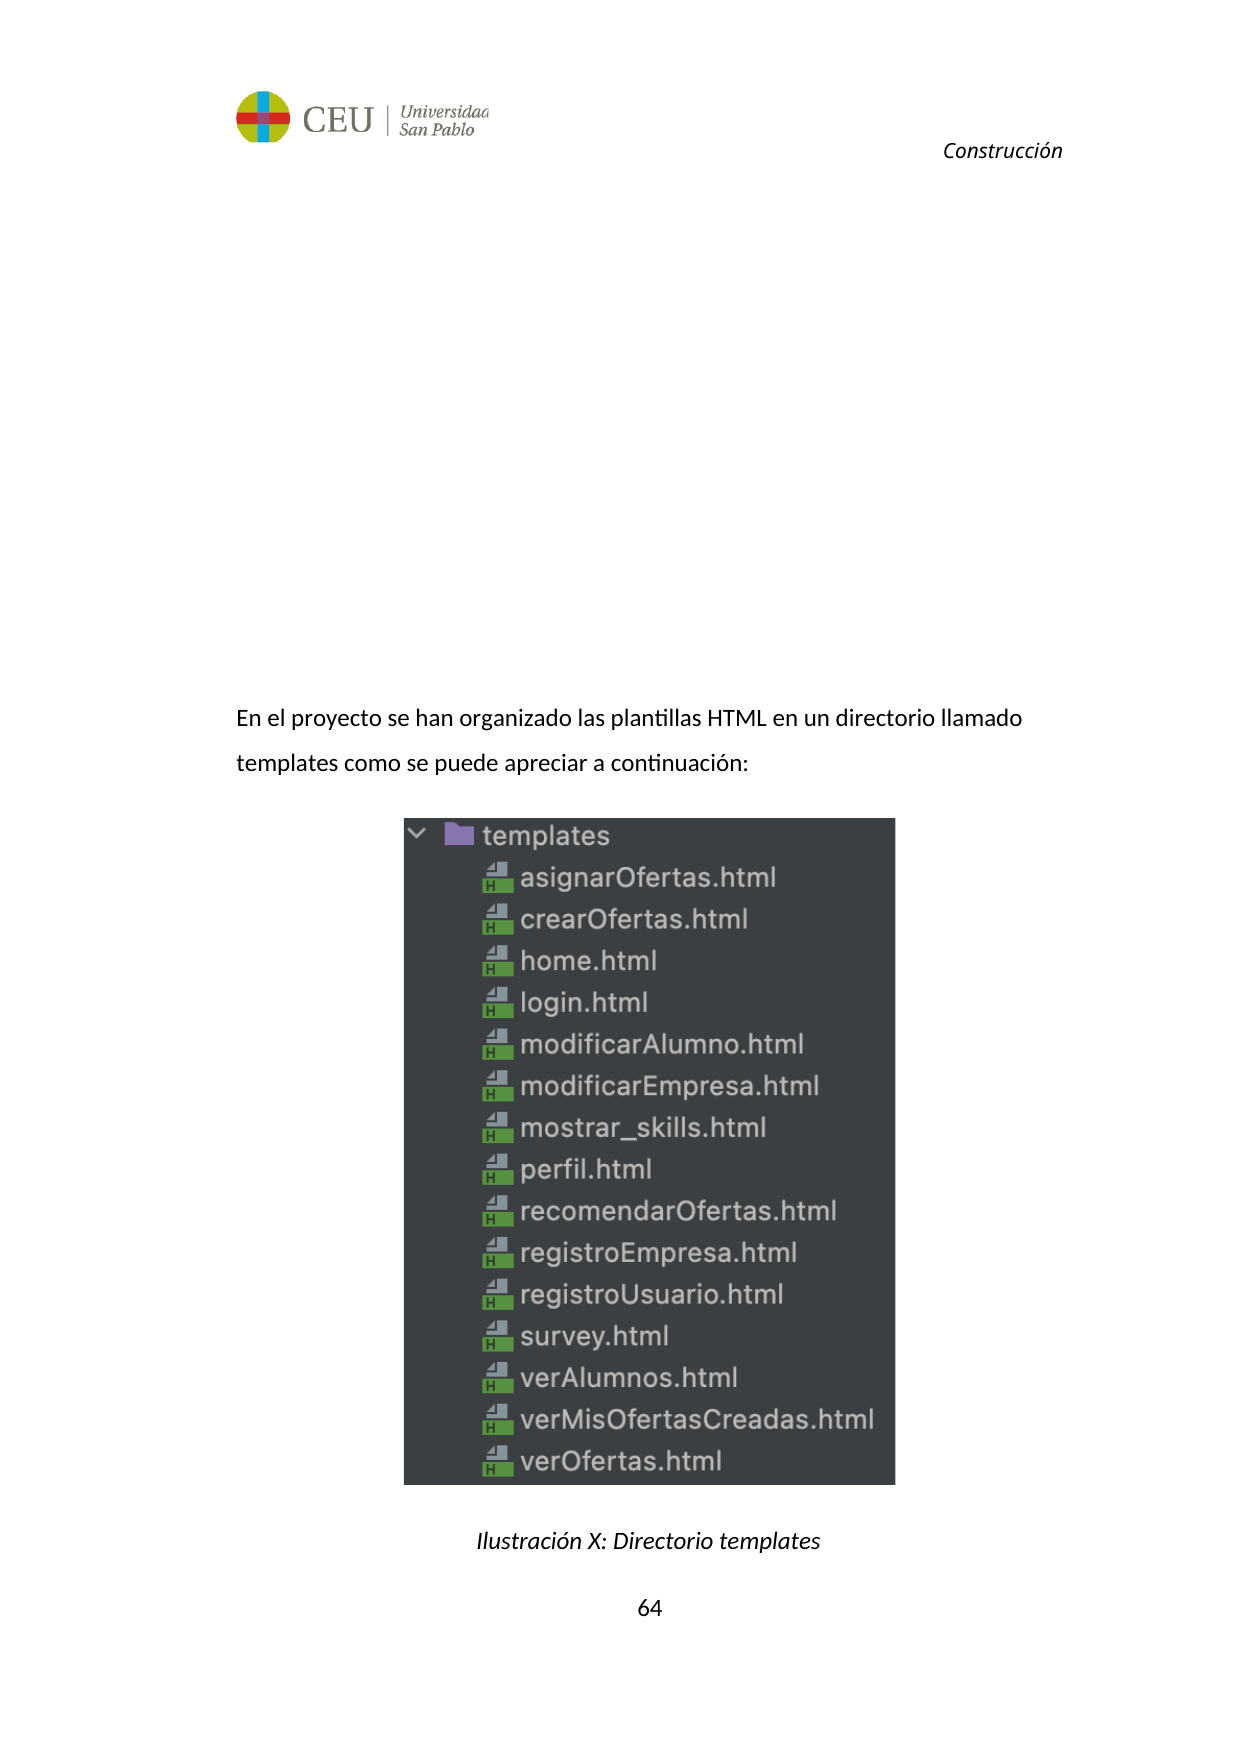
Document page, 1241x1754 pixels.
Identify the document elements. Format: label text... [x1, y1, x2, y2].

text Ilustración X: Directorio templates [236, 1525, 1063, 1556]
picture [403, 818, 896, 1485]
text En el proyecto se han organizado las plantillas HTML en un directorio llamado templates como se puede apreciar a continuación: [236, 702, 1063, 778]
picture [235, 89, 489, 143]
